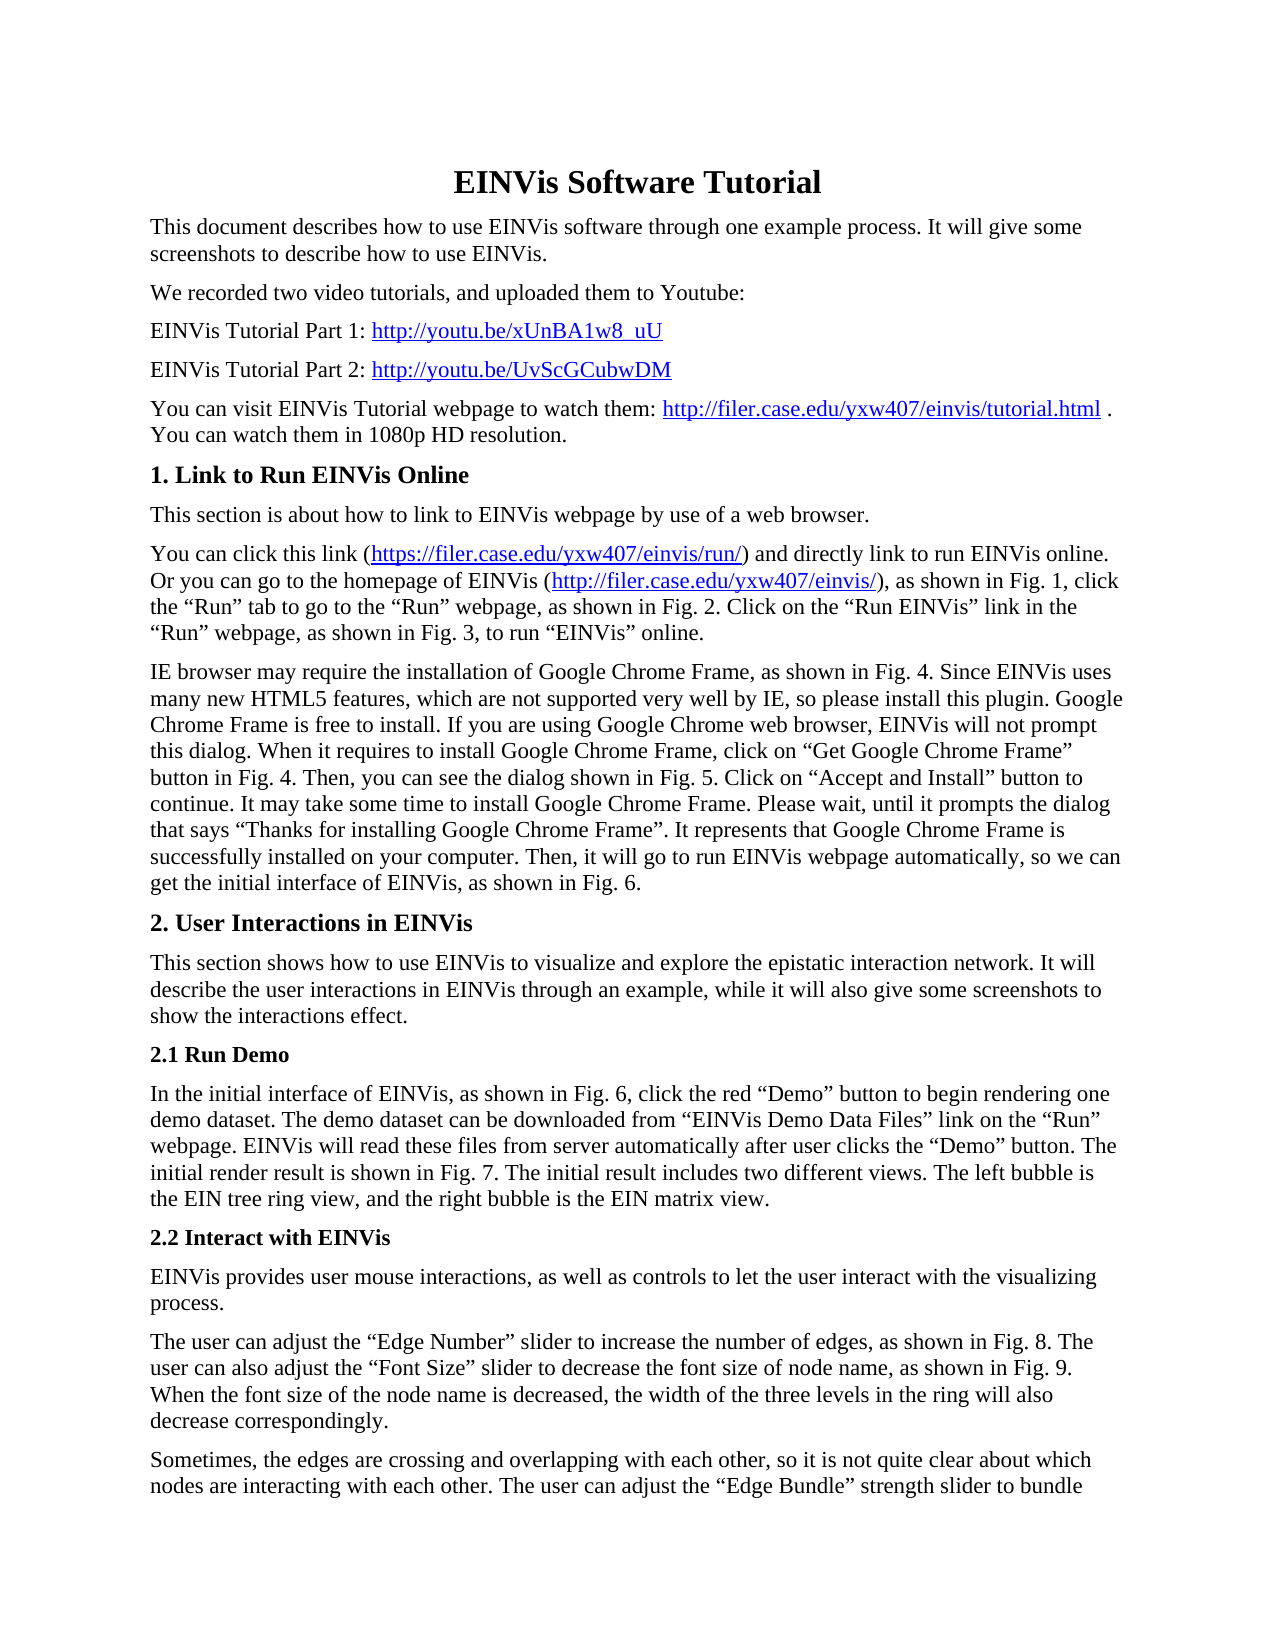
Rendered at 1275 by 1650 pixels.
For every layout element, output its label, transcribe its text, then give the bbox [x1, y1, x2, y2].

text This section shows how to use EINVis to visualize and explore the epistatic interaction network. It will describe the user interactions in EINVis through an example, while it will also give some screenshots to show the interactions effect. [150, 949, 1125, 1028]
text 1. Link to Run EINVis Online [150, 460, 1125, 489]
text EINVis Tutorial Part 1: http://youtu.be/xUnBA1w8_uU [150, 317, 1125, 344]
text 2.2 Interact with EINVis [150, 1224, 1125, 1250]
text EINVis Software Tutorial [150, 162, 1125, 201]
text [150, 1446, 1125, 1499]
text 2. User Interactions in EINVis [150, 908, 1125, 937]
text You can click this link (https://filer.case.edu/yxw407/einvis/run/) and directly link to run EINVis online. Or you can go to the homepage of EINVis (http://filer.case.edu/yxw407/einvis/), as shown in Fig. 1, click the “Run” tab to go to the “Run” webpage, as shown in Fig. 2. Click on the “Run EINVis” link in the “Run” webpage, as shown in Fig. 3, to run “EINVis” online. [150, 540, 1125, 646]
text The user can adjust the “Edge Number” slider to increase the number of edges, as shown in Fig. 8. The user can also adjust the “Font Size” slider to decrease the font size of node name, as shown in Fig. 9. When the font size of the node name is decreased, the width of the three levels in the ring will also decrease correspondingly. [150, 1328, 1125, 1433]
text This section is about how to link to EINVis webpage by use of a web browser. [150, 502, 1125, 528]
text You can visit EINVis Tutorial webpage to watch them: http://filer.case.edu/yxw407/einvis/tutorial.html . You can watch them in 1080p HD resolution. [150, 395, 1125, 448]
text 2.1 Run Demo [150, 1041, 1125, 1067]
text EINVis Tutorial Part 2: http://youtu.be/UvScGCubwDM [150, 356, 1125, 383]
text This document describes how to use EINVis software through one example process. It will give some screenshots to describe how to use EINVis. [150, 213, 1125, 266]
text In the initial interface of EINVis, as shown in Fig. 6, click the red “Demo” button to begin rendering one demo dataset. The demo dataset can be downloaded from “EINVis Demo Data Files” link on the “Run” webpage. EINVis will read these files from server automatically after user clicks the “Demo” button. The initial render result is shown in Fig. 7. The initial result includes two different views. The left bubble is the EIN tree ring view, and the right bubble is the EIN matrix view. [150, 1080, 1125, 1211]
text We recorded two video tutorials, and uploaded them to Youtube: [150, 278, 1125, 305]
text EINVis provides user mouse interactions, as well as controls to let the user interact with the visualizing process. [150, 1263, 1125, 1316]
text IE browser may require the installation of Google Chrome Frame, as shown in Fig. 4. Since EINVis uses many new HTML5 features, which are not supported very well by IE, so please install this plugin. Google Chrome Frame is free to install. If you are using Google Chrome web browser, EINVis will not prompt this dialog. When it requires to install Google Chrome Frame, click on “Get Google Chrome Frame” button in Fig. 4. Then, you can see the dialog shown in Fig. 5. Click on “Accept and Install” button to continue. It may take some time to install Google Chrome Frame. Please wait, until it prompts the dialog that says “Thanks for installing Google Chrome Frame”. It represents that Google Chrome Frame is successfully installed on your computer. Then, it will go to run EINVis webpage automatically, so we can get the initial interface of EINVis, as shown in Fig. 6. [150, 658, 1125, 896]
